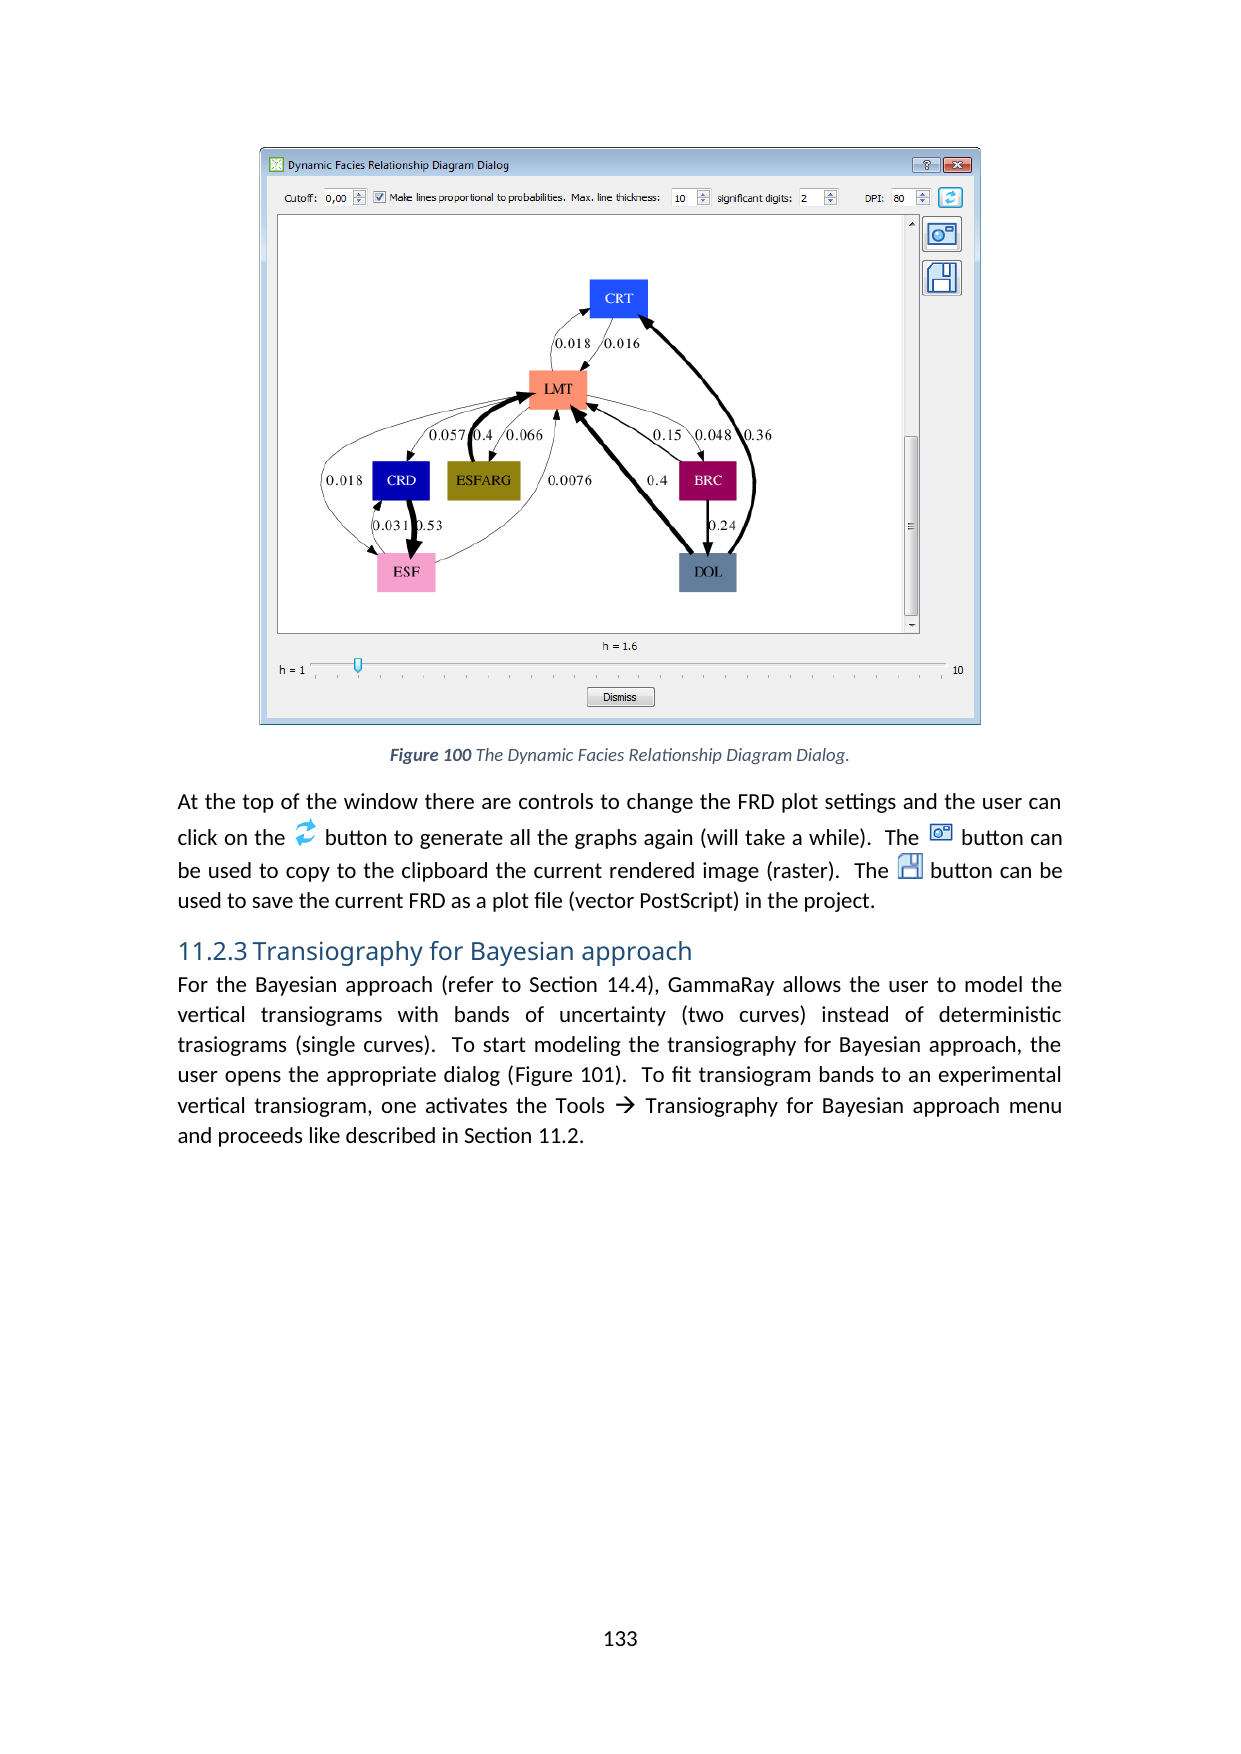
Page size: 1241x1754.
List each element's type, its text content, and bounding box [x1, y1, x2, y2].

picture [897, 853, 923, 879]
text At the top of the window there are controls to change the FRD plot settings and the user can click on the button to generate all the graphs again (will take a while). The button can be used to copy to the clipboard the current rendered image (raster). The button can be used to save the current FRD as a plot file (vector PostScript) in the project. [177, 787, 1063, 914]
picture [927, 817, 955, 846]
picture [291, 818, 319, 846]
text For the Bayesian approach (refer to Section 14.4), GammaRay allows the user to model the vertical transiograms with bands of uncertainty (two curves) instead of deterministic trasiograms (single curves). To start modeling the transiography for Bayesian approach, the user opens the appropriate dialog (Figure 101). To fit transiogram bands to an experimental vertical transiogram, one activates the Tools Transiography for Bayesian approach menu and proceeds like described in Section 11.2. [177, 970, 1063, 1149]
picture [259, 147, 981, 725]
text Figure 100 The Dynamic Facies Relationship Diagram Dialog. [177, 744, 1063, 767]
subtitle Transiography for Bayesian approach [177, 933, 1063, 967]
